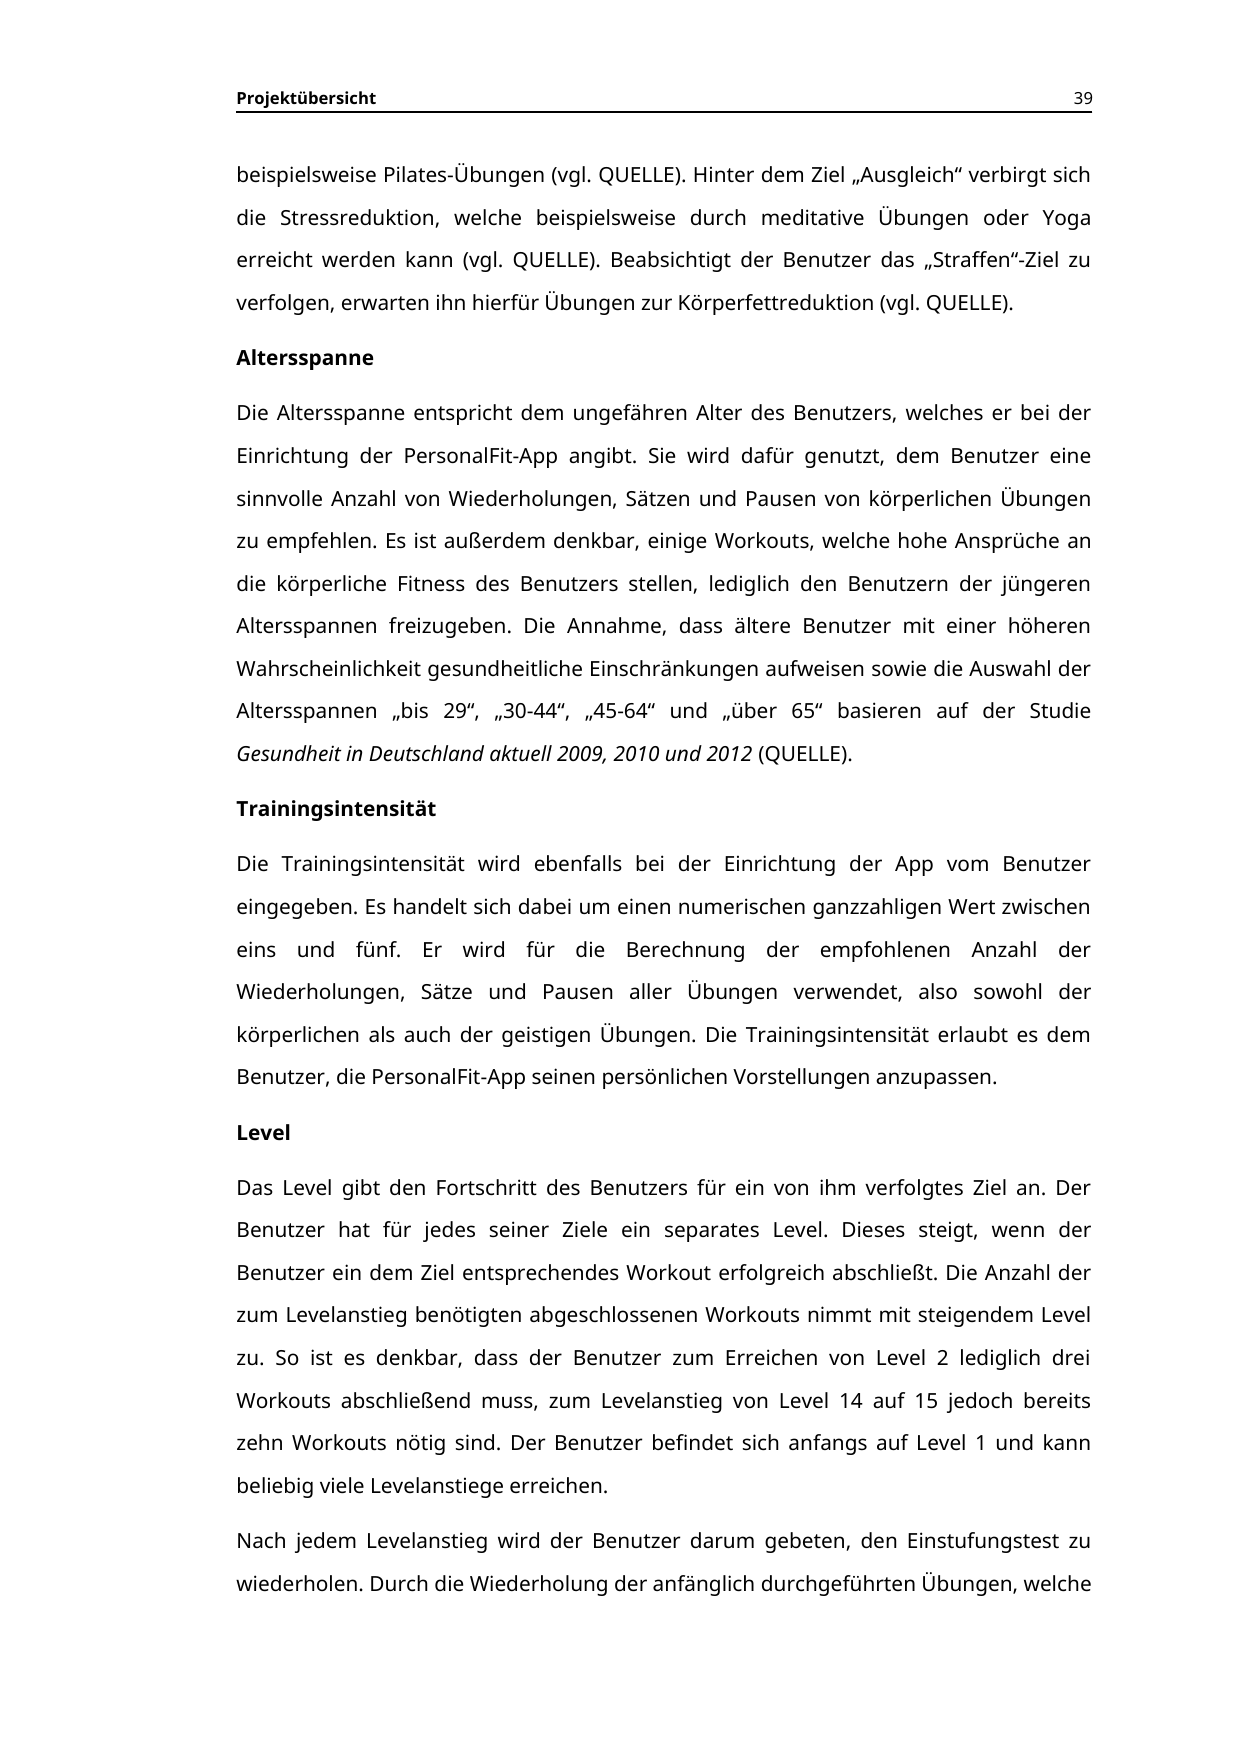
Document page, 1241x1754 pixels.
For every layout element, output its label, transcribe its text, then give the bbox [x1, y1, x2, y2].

text Das Level gibt den Fortschritt des Benutzers für ein von ihm verfolgtes Ziel an. Der Benutzer hat für jedes seiner Ziele ein separates Level. Dieses steigt, wenn der Benutzer ein dem Ziel entsprechendes Workout erfolgreich abschließt. Die Anzahl der zum Levelanstieg benötigten abgeschlossenen Workouts nimmt mit steigendem Level zu. So ist es denkbar, dass der Benutzer zum Erreichen von Level 2 lediglich drei Workouts abschließend muss, zum Levelanstieg von Level 14 auf 15 jedoch bereits zehn Workouts nötig sind. Der Benutzer befindet sich anfangs auf Level 1 und kann beliebig viele Levelanstiege erreichen. [236, 1173, 1092, 1499]
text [236, 160, 1092, 317]
text Level [236, 1118, 1092, 1146]
text Die Altersspanne entspricht dem ungefähren Alter des Benutzers, welches er bei der Einrichtung der PersonalFit-App angibt. Sie wird dafür genutzt, dem Benutzer eine sinnvolle Anzahl von Wiederholungen, Sätzen und Pausen von körperlichen Übungen zu empfehlen. Es ist außerdem denkbar, einige Workouts, welche hohe Ansprüche an die körperliche Fitness des Benutzers stellen, lediglich den Benutzern der jüngeren Altersspannen freizugeben. Die Annahme, dass ältere Benutzer mit einer höheren Wahrscheinlichkeit gesundheitliche Einschränkungen aufweisen sowie die Auswahl der Altersspannen „bis 29“, „30-44“, „45-64“ und „über 65“ basieren auf der Studie Gesundheit in Deutschland aktuell 2009, 2010 und 2012 (QUELLE). [236, 398, 1092, 768]
text Altersspanne [236, 343, 1092, 372]
text Trainingsintensität [236, 794, 1092, 823]
text Die Trainingsintensität wird ebenfalls bei der Einrichtung der App vom Benutzer eingegeben. Es handelt sich dabei um einen numerischen ganzzahligen Wert zwischen eins und fünf. Er wird für die Berechnung der empfohlenen Anzahl der Wiederholungen, Sätze und Pausen aller Übungen verwendet, also sowohl der körperlichen als auch der geistigen Übungen. Die Trainingsintensität erlaubt es dem Benutzer, die PersonalFit-App seinen persönlichen Vorstellungen anzupassen. [236, 849, 1092, 1091]
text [236, 1526, 1092, 1597]
